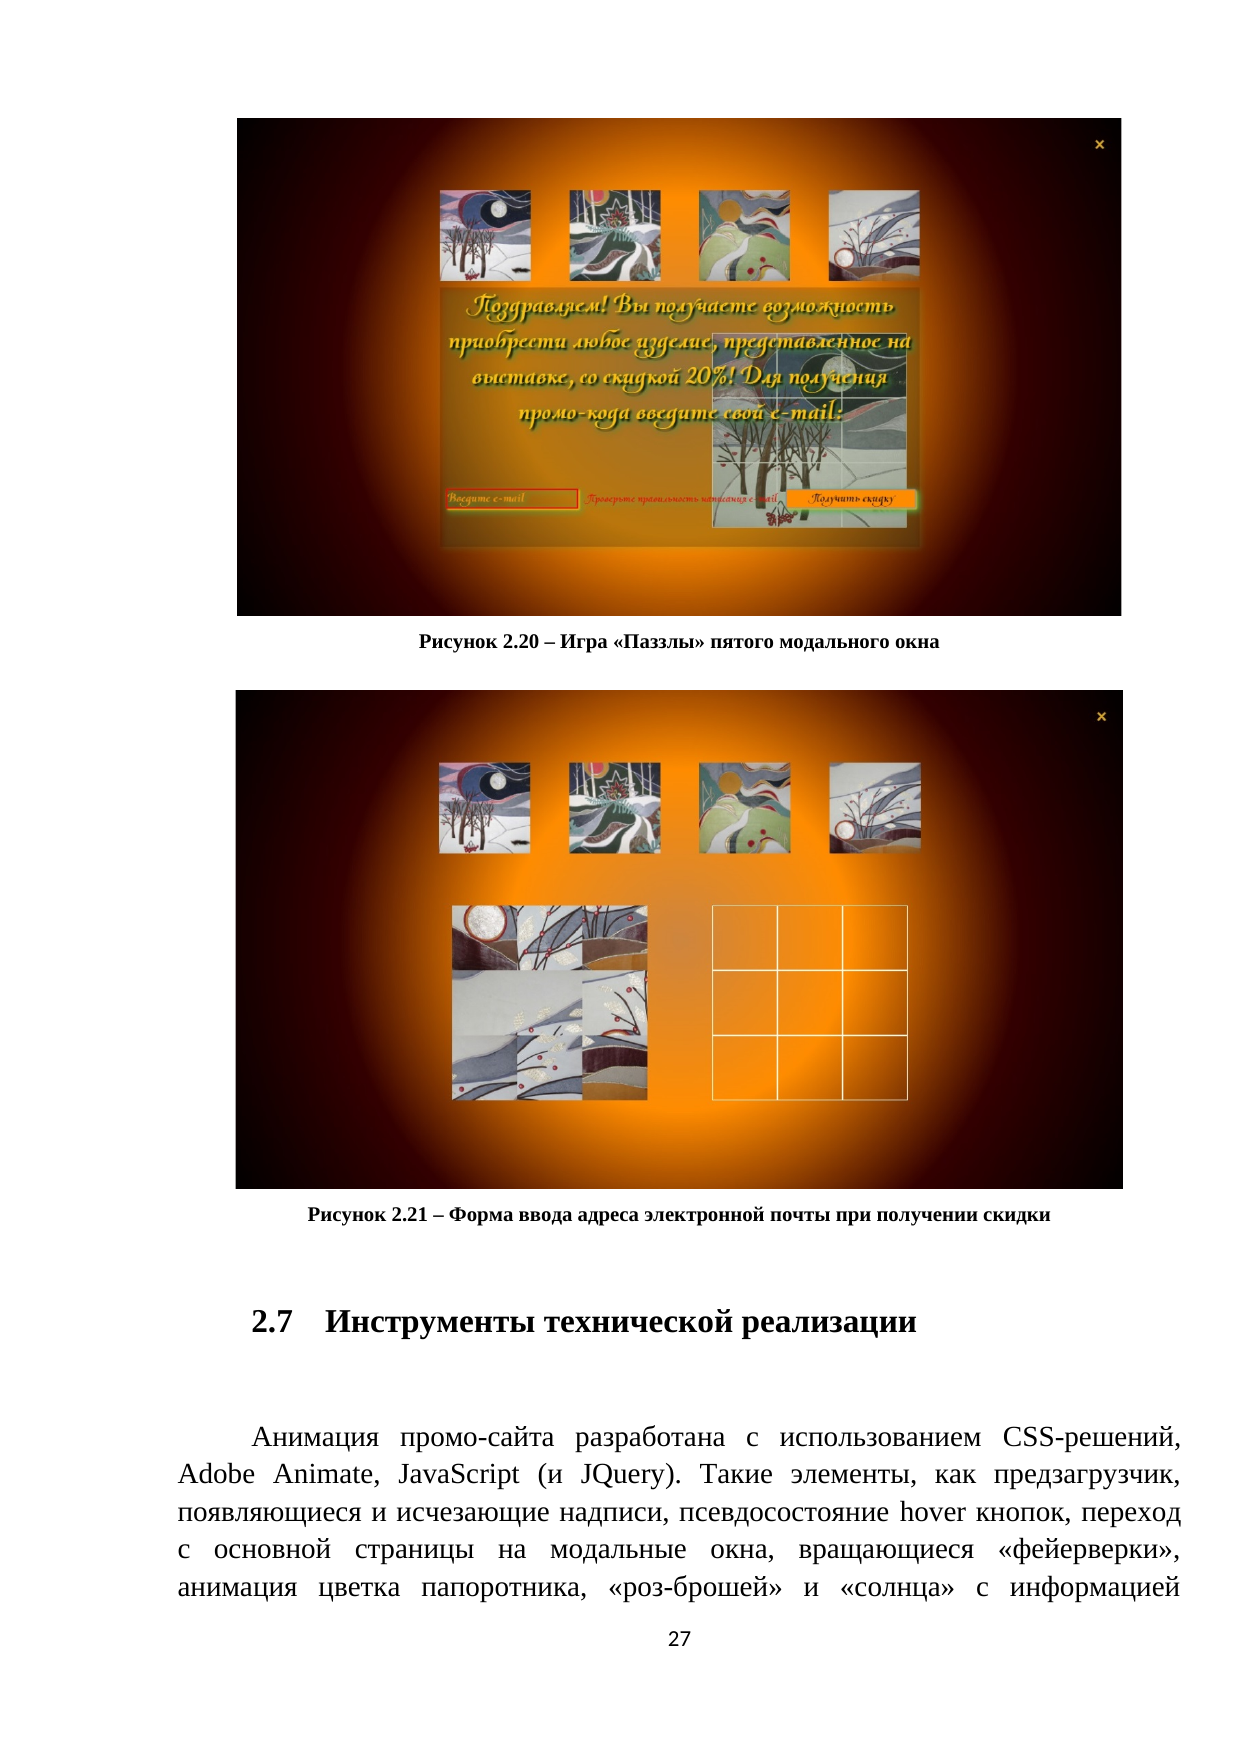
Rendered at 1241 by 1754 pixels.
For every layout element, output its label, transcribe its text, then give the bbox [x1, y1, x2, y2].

list Инструменты технической реализации [177, 1301, 1181, 1340]
text Рисунок 2.21 – Форма ввода адреса электронной почты при получении скидки [177, 1189, 1181, 1226]
picture [237, 118, 1122, 616]
picture [235, 690, 1123, 1189]
text Рисунок 2.20 – Игра «Паззлы» пятого модального окна [177, 615, 1181, 653]
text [177, 1415, 1181, 1602]
